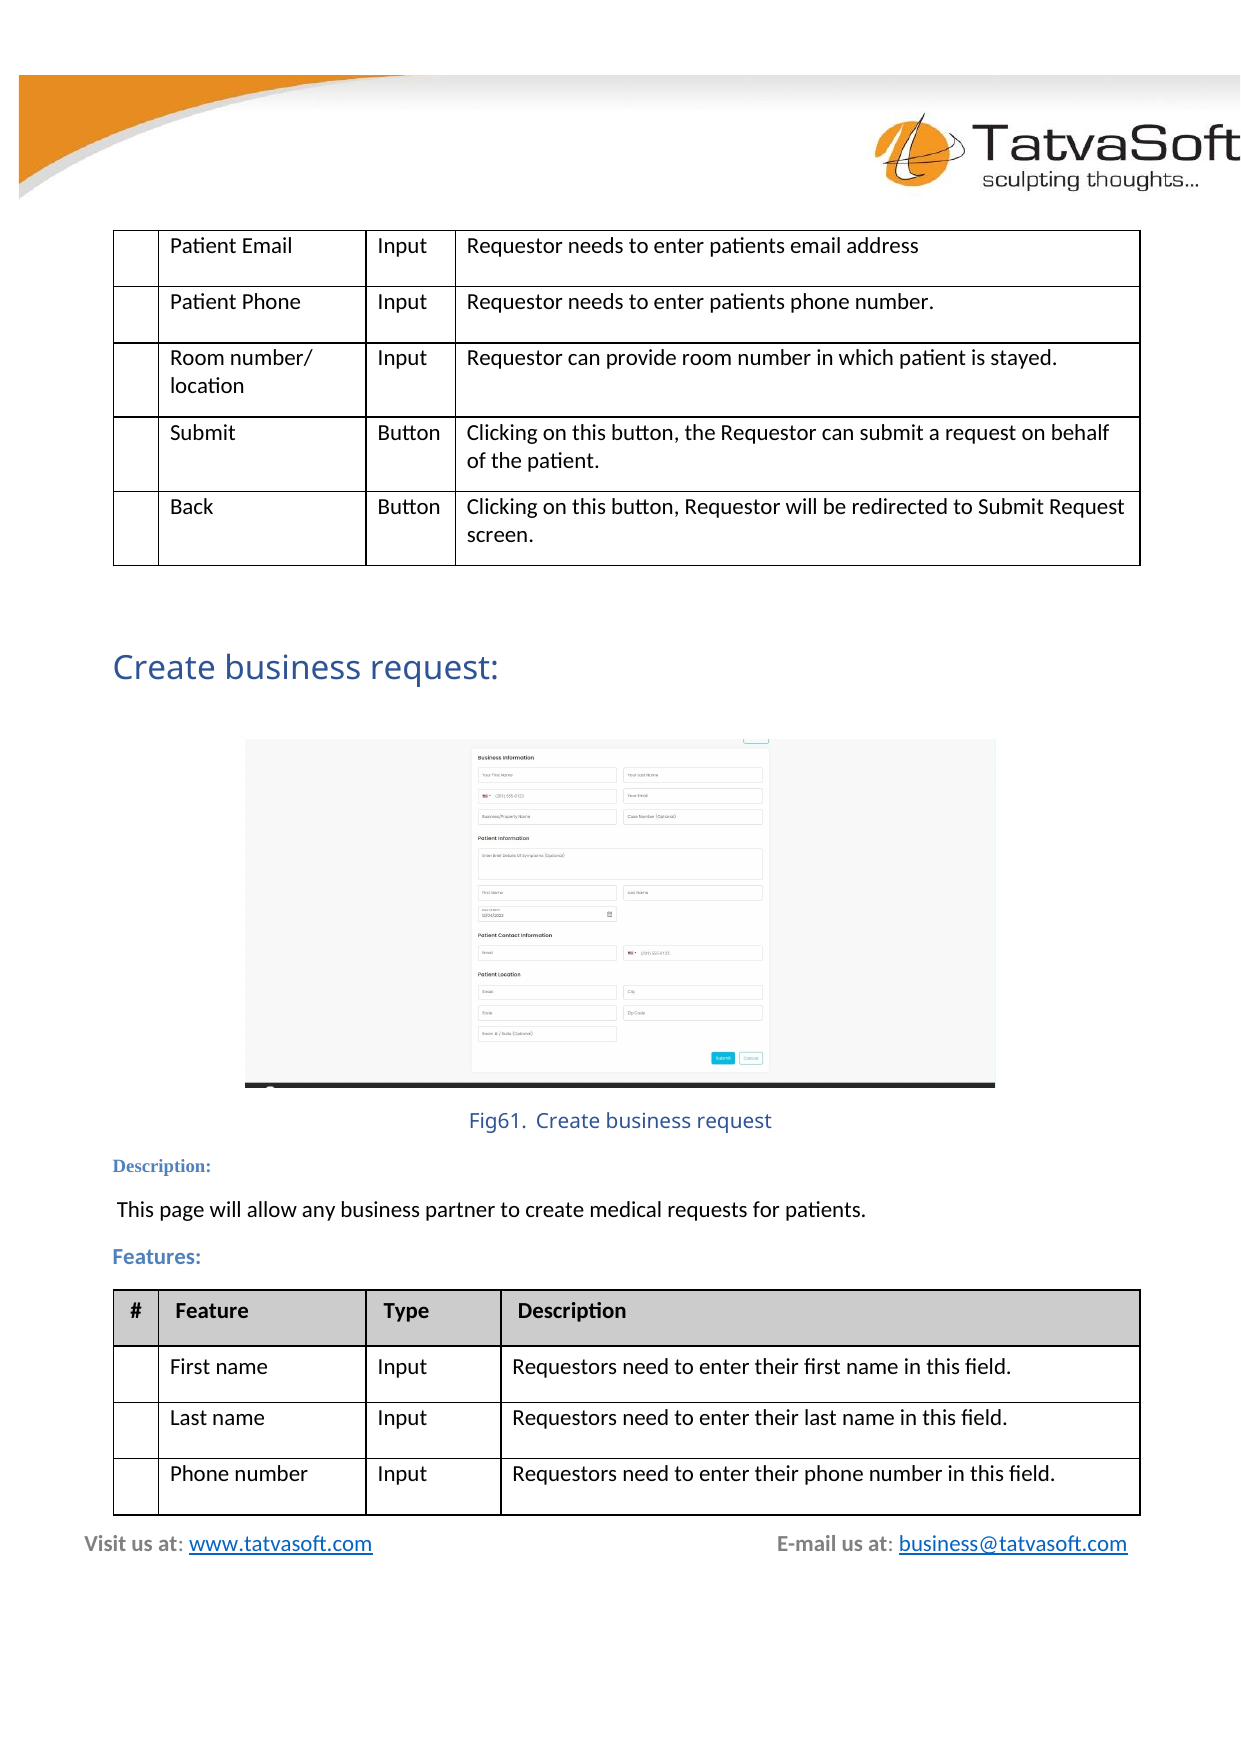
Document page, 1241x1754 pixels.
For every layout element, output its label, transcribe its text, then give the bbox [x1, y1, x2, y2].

text This page will allow any business partner to create medical requests for patients. [112, 1195, 1128, 1223]
table_cell Submit [159, 418, 365, 491]
table_cell Requestor needs to enter patients email address [456, 231, 1139, 286]
table_cell Button [367, 418, 455, 491]
table_cell [114, 492, 158, 565]
text Fig61. Create business request [112, 1107, 1128, 1135]
table_cell Input [367, 1459, 500, 1514]
table_cell [114, 1347, 158, 1401]
table_cell First name [159, 1347, 365, 1401]
table_cell Input [367, 344, 455, 416]
table_cell [114, 287, 158, 342]
text Description: [112, 1155, 1128, 1177]
table_cell Requestors need to enter their last name in this field. [502, 1403, 1139, 1458]
text Create business request: [112, 643, 1128, 689]
table_cell Input [367, 231, 455, 286]
table_cell Requestor can provide room number in which patient is stayed. [456, 344, 1139, 416]
table_cell Patient Phone [159, 287, 365, 342]
table_cell [114, 418, 158, 491]
table_cell Requestor needs to enter patients phone number. [456, 287, 1139, 342]
table_cell [114, 344, 158, 416]
table_cell Clicking on this button, Requestor will be redirected to Submit Request screen. [456, 492, 1139, 565]
table_cell Patient Email [159, 231, 365, 286]
table_cell Input [367, 1347, 500, 1401]
table_header Description [502, 1291, 1139, 1345]
table_cell Requestors need to enter their first name in this field. [502, 1347, 1139, 1401]
table_cell Back [159, 492, 365, 565]
table_cell Room number/ location [159, 344, 365, 416]
table_cell Input [367, 287, 455, 342]
table_header Feature [159, 1291, 365, 1345]
table_cell [114, 1403, 158, 1458]
table_cell [114, 1459, 158, 1514]
table_header Type [367, 1291, 500, 1345]
table_cell Button [367, 492, 455, 565]
table_cell Requestors need to enter their phone number in this field. [502, 1459, 1139, 1514]
table_cell Input [367, 1403, 500, 1458]
table_header # [114, 1291, 158, 1345]
table_cell Clicking on this button, the Requestor can submit a request on behalf of the patient. [456, 418, 1139, 491]
text Features: [112, 1242, 1128, 1270]
table_cell Phone number [159, 1459, 365, 1514]
table_cell [114, 231, 158, 286]
table_cell Last name [159, 1403, 365, 1458]
